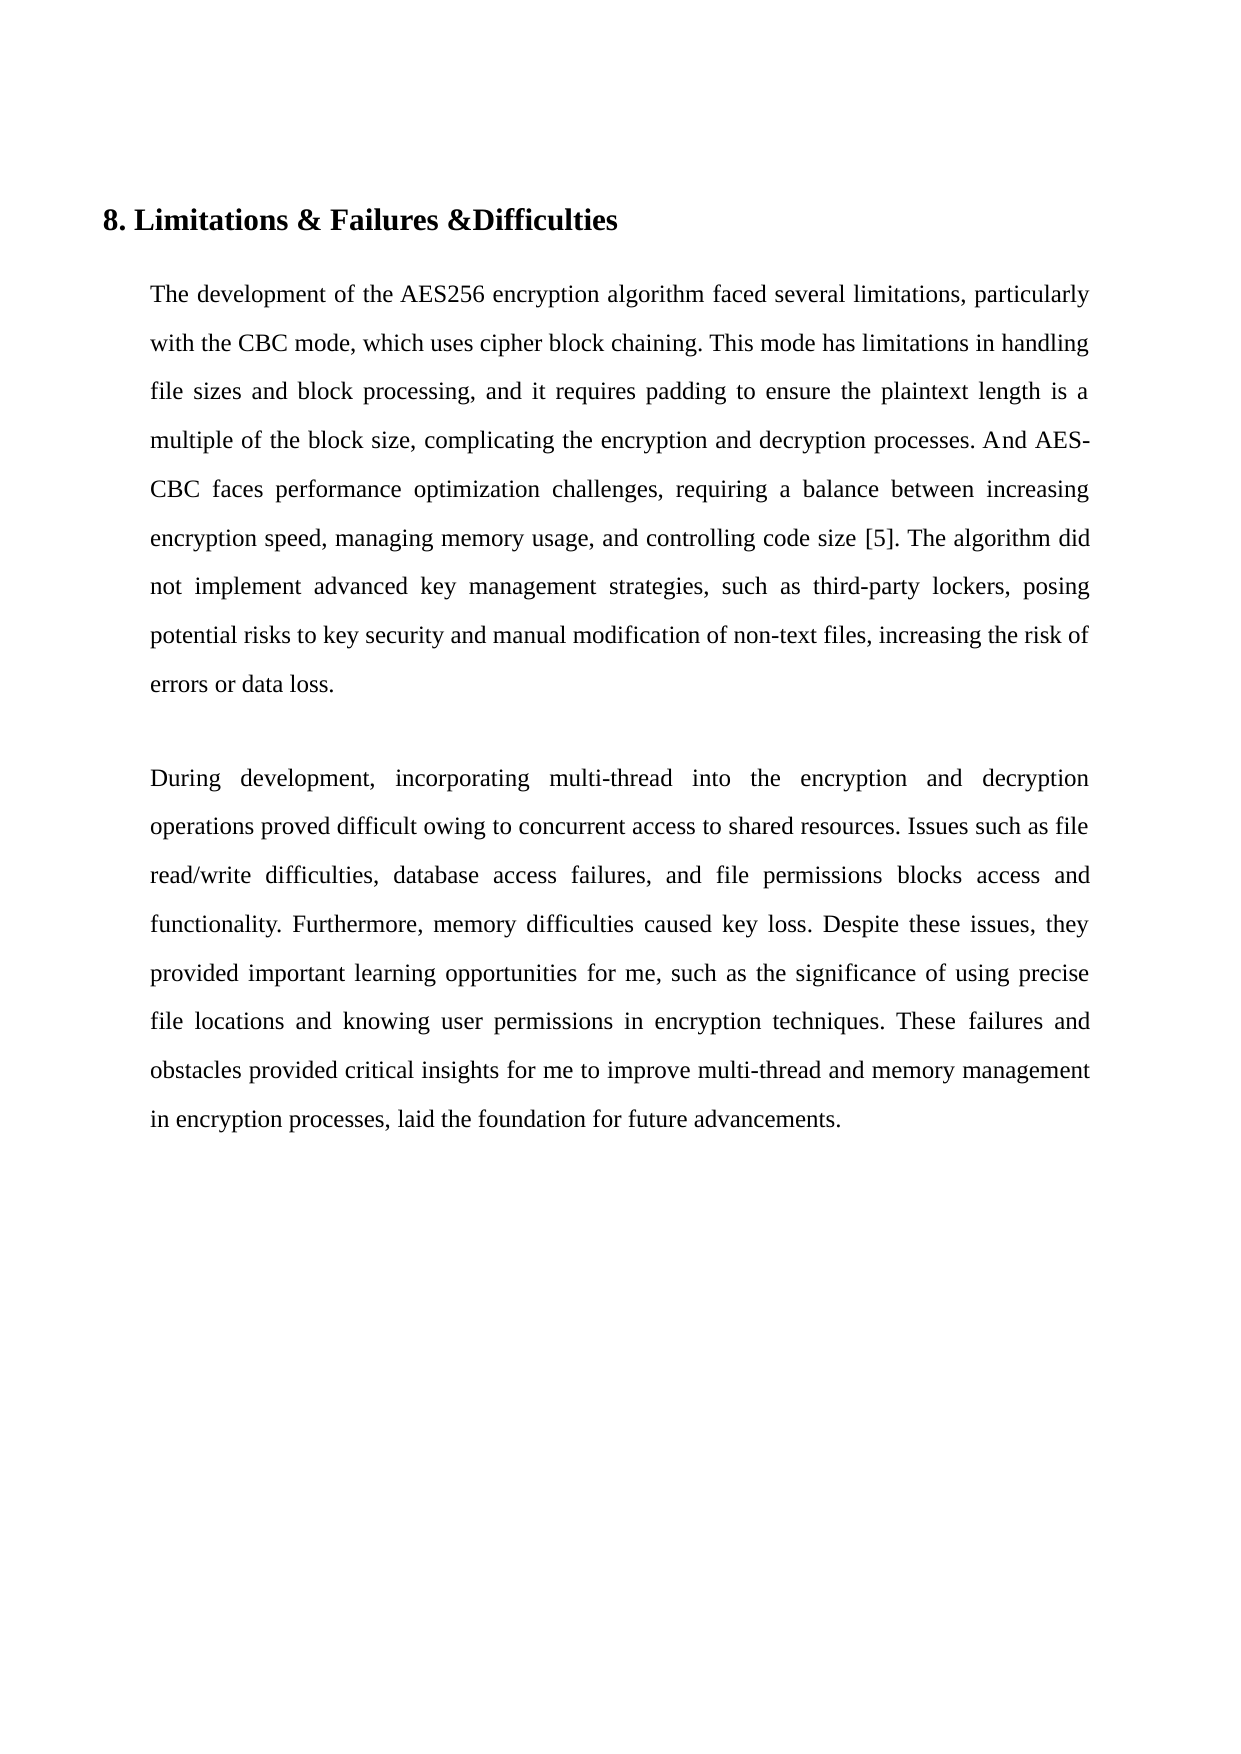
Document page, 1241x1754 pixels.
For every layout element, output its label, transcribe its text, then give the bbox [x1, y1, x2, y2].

text The development of the AES256 encryption algorithm faced several limitations, particularly with the CBC mode, which uses cipher block chaining. This mode has limitations in handling file sizes and block processing, and it requires padding to ensure the plaintext length is a multiple of the block size, complicating the encryption and decryption processes. And AES-CBC faces performance optimization challenges, requiring a balance between increasing encryption speed, managing memory usage, and controlling code size [5]. The algorithm did not implement advanced key management strategies, such as third-party lockers, posing potential risks to key security and manual modification of non-text files, increasing the risk of errors or data loss. [150, 277, 1090, 699]
text During development, incorporating multi-thread into the encryption and decryption operations proved difficult owing to concurrent access to shared resources. Issues such as file read/write difficulties, database access failures, and file permissions blocks access and functionality. Furthermore, memory difficulties caused key loss. Despite these issues, they provided important learning opportunities for me, such as the significance of using precise file locations and knowing user permissions in encryption techniques. These failures and obstacles provided critical insights for me to improve multi-thread and memory management in encryption processes, laid the foundation for future advancements. [150, 761, 1090, 1134]
subtitle Limitations & Failures &Difficulties [103, 187, 1090, 252]
